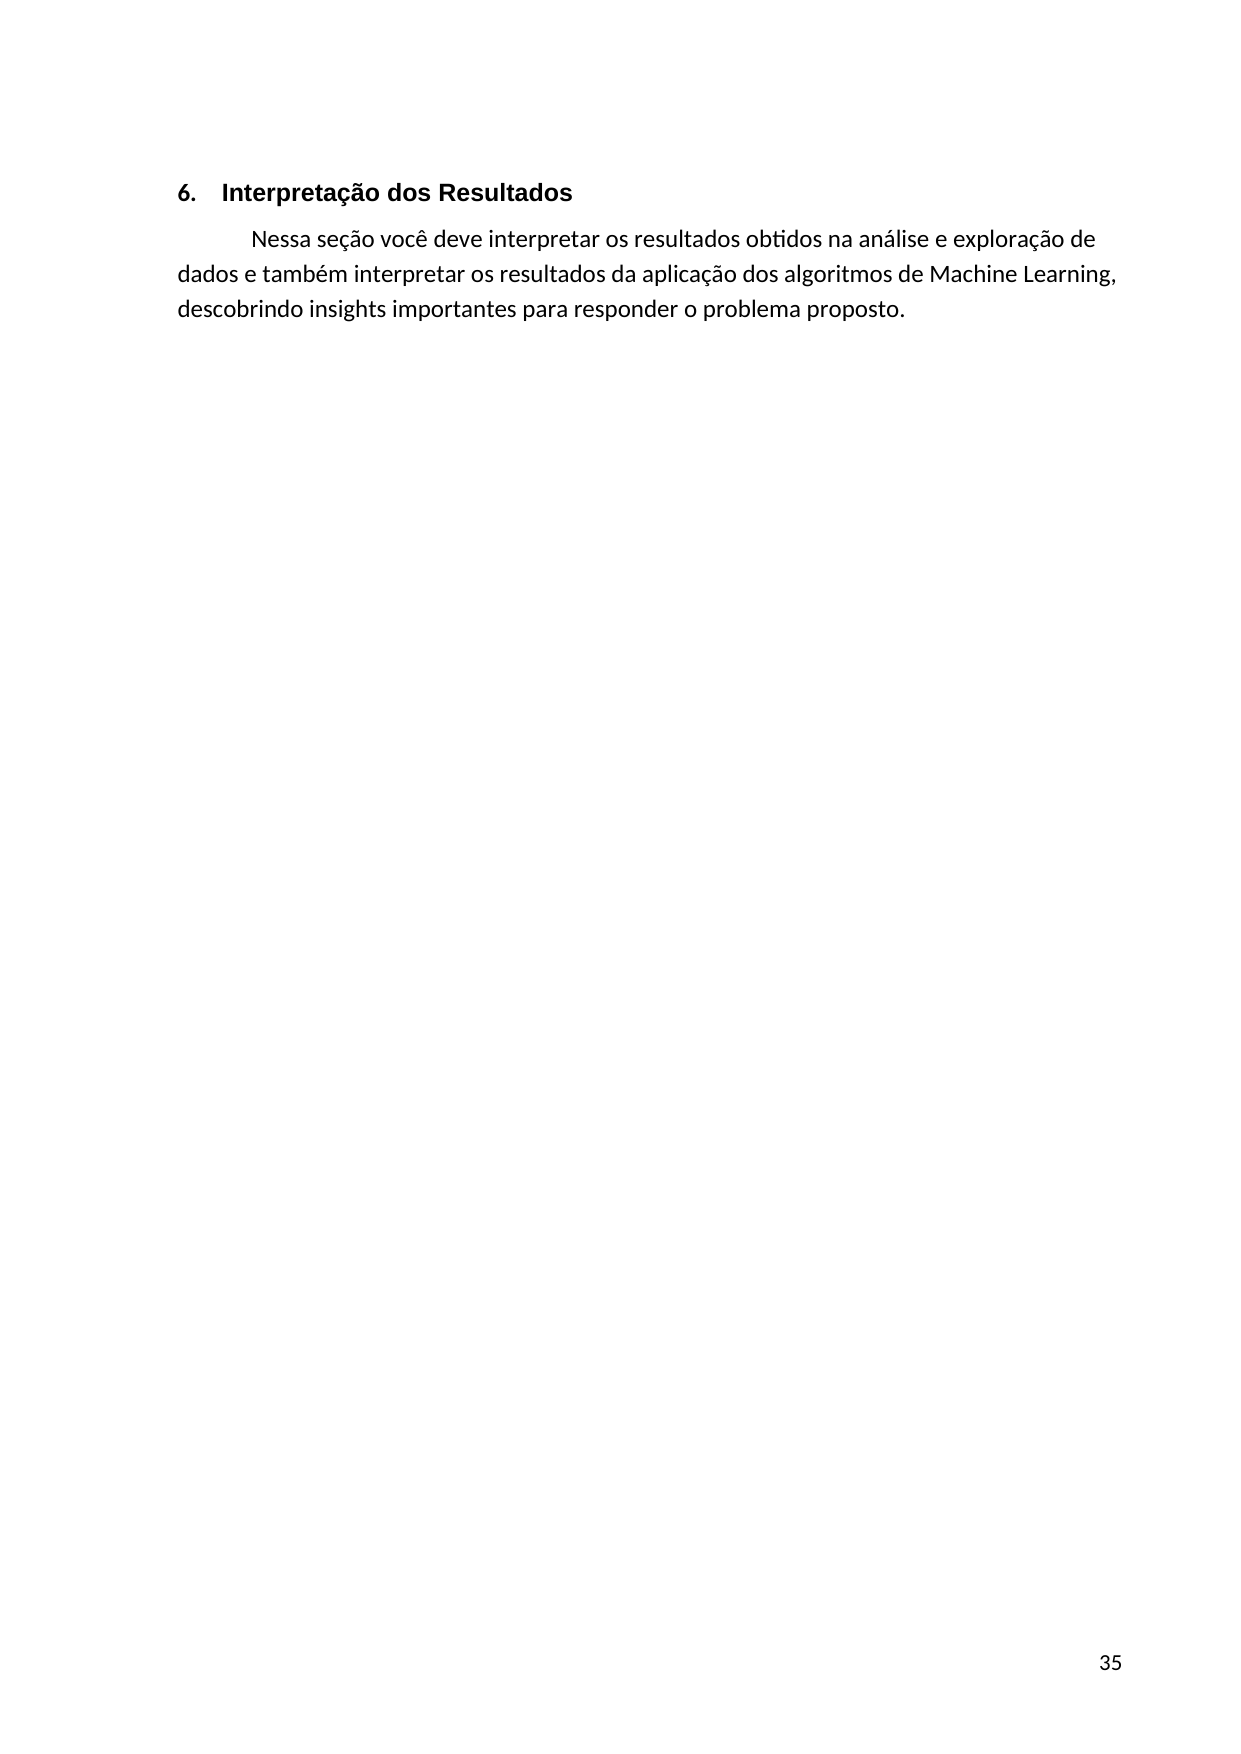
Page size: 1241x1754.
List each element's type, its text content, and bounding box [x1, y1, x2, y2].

text Nessa seção você deve interpretar os resultados obtidos na análise e exploração de dados e também interpretar os resultados da aplicação dos algoritmos de Machine Learning, descobrindo insights importantes para responder o problema proposto. [177, 223, 1122, 323]
subtitle Interpretação dos Resultados [177, 177, 1122, 208]
